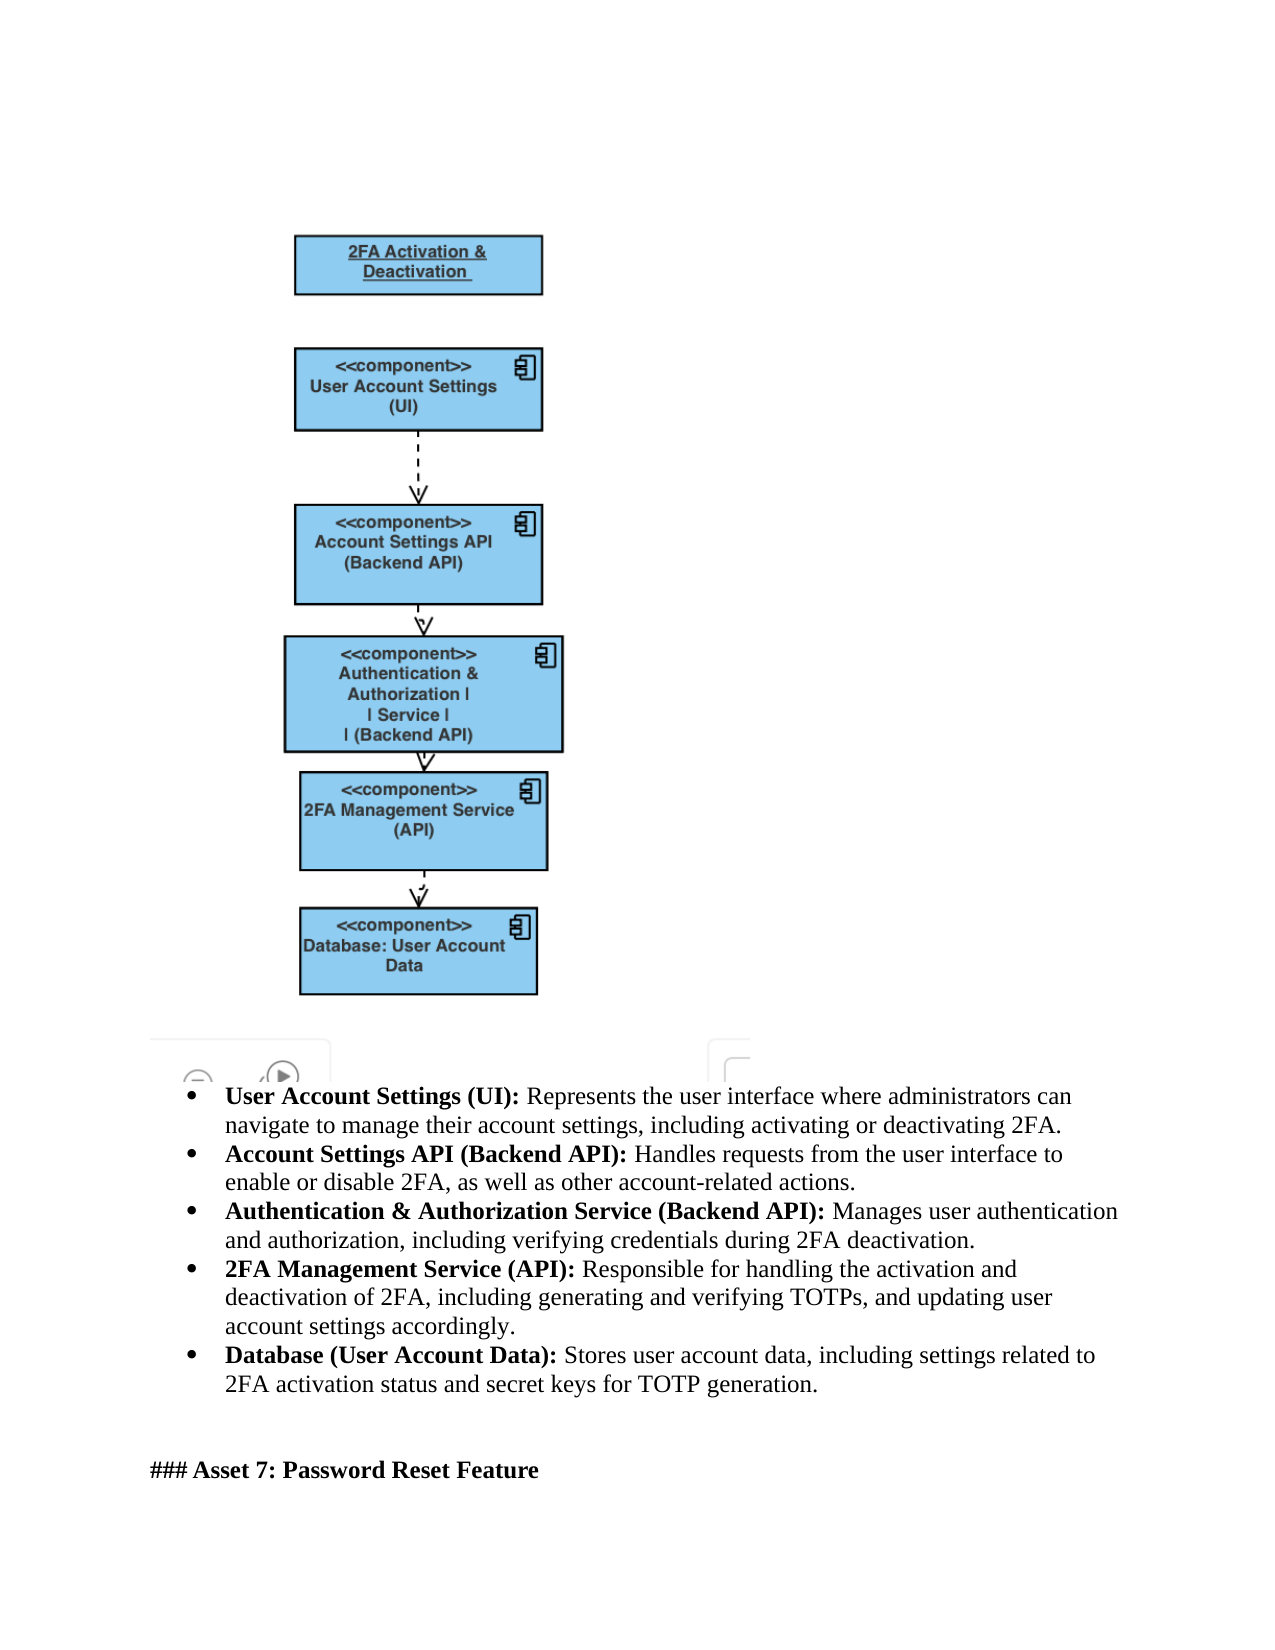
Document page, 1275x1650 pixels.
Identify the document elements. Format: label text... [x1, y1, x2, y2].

picture [150, 150, 750, 1082]
list Account Settings API (Backend API): Handles requests from the user interface to enable or disable 2FA, as well as other account-related actions. [187, 1139, 1125, 1196]
list Database (User Account Data): Stores user account data, including settings related to 2FA activation status and secret keys for TOTP generation. [187, 1340, 1125, 1397]
list User Account Settings (UI): Represents the user interface where administrators can navigate to manage their account settings, including activating or deactivating 2FA. [187, 1081, 1125, 1139]
list Authentication & Authorization Service (Backend API): Manages user authentication and authorization, including verifying credentials during 2FA deactivation. [187, 1196, 1125, 1254]
list 2FA Management Service (API): Responsible for handling the activation and deactivation of 2FA, including generating and verifying TOTPs, and updating user account settings accordingly. [187, 1254, 1125, 1340]
text ### Asset 7: Password Reset Feature [150, 1455, 1125, 1484]
